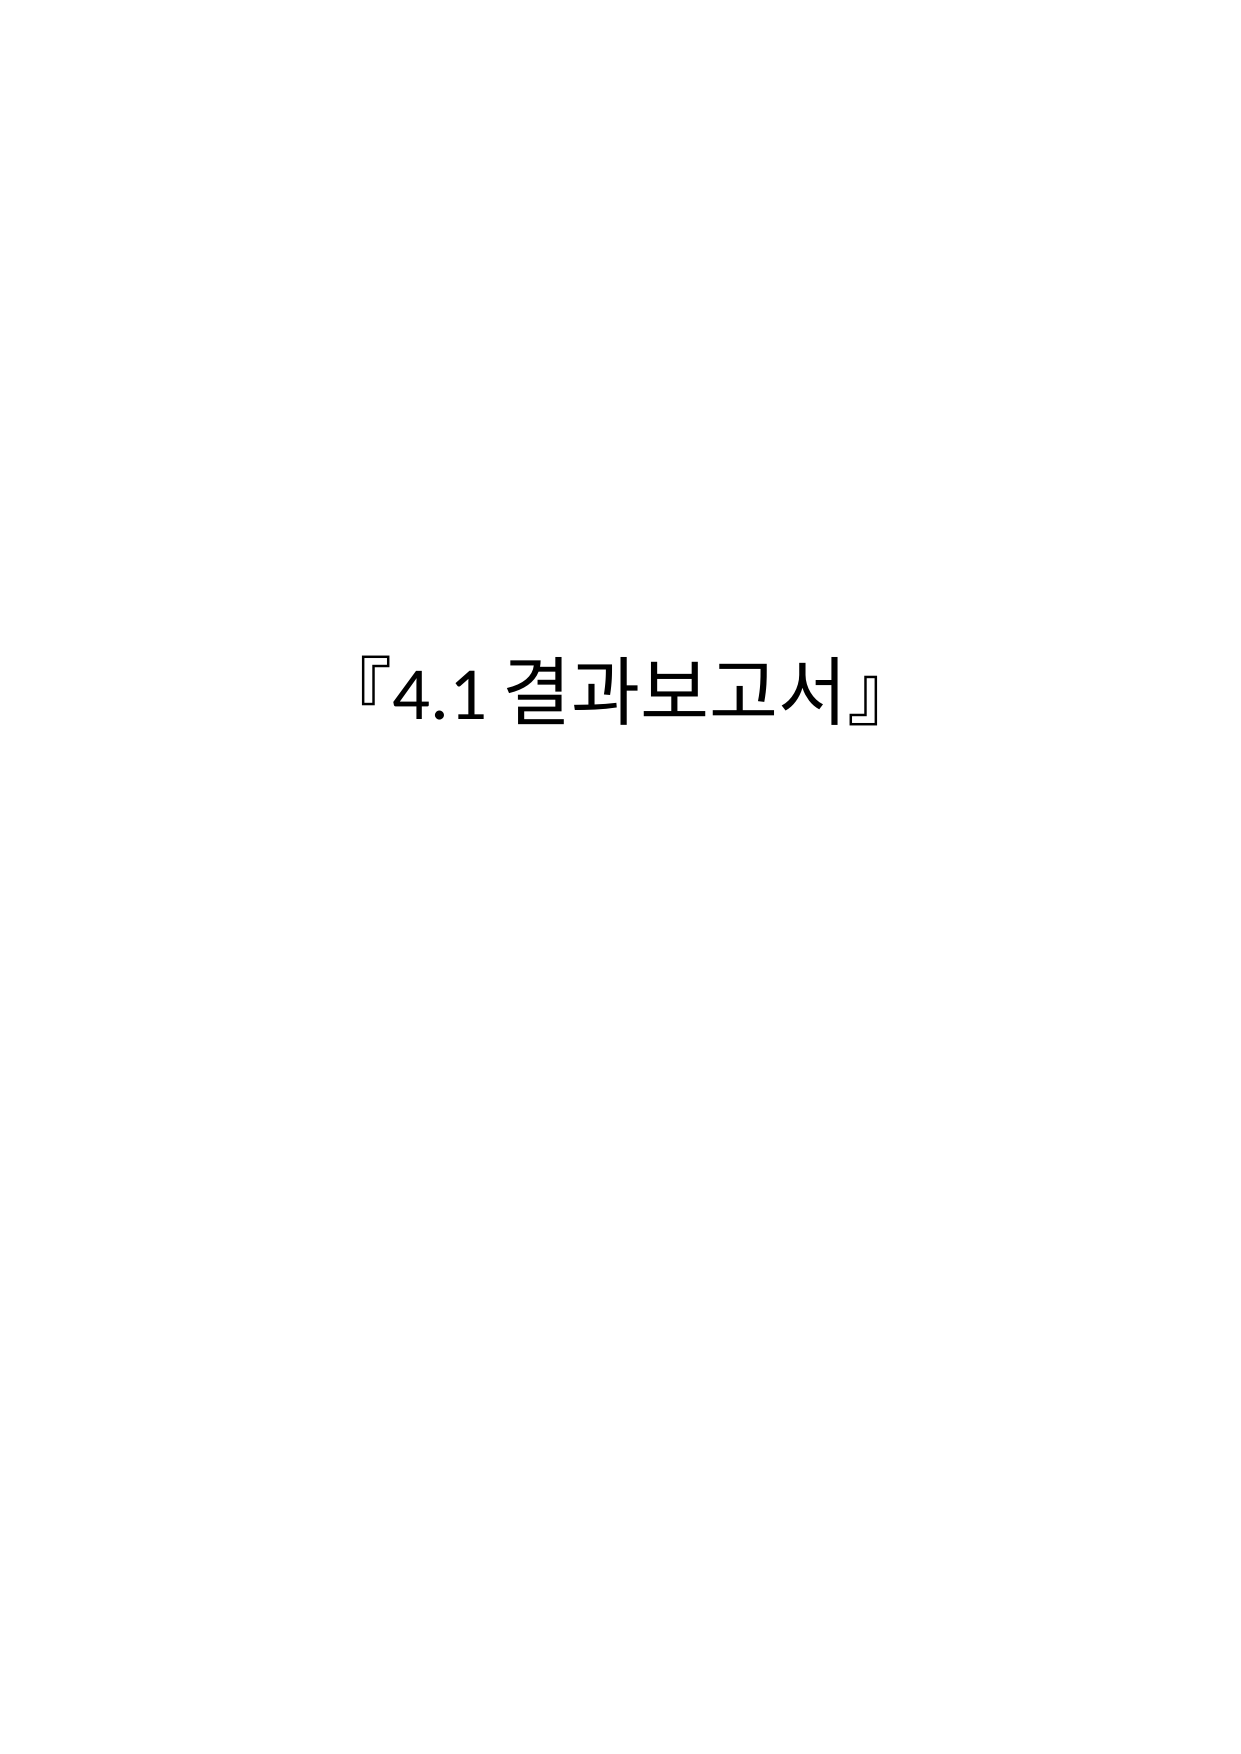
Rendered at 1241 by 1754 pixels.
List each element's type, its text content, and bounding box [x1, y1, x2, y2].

text 『4.1결과보고서』 [150, 632, 1090, 741]
